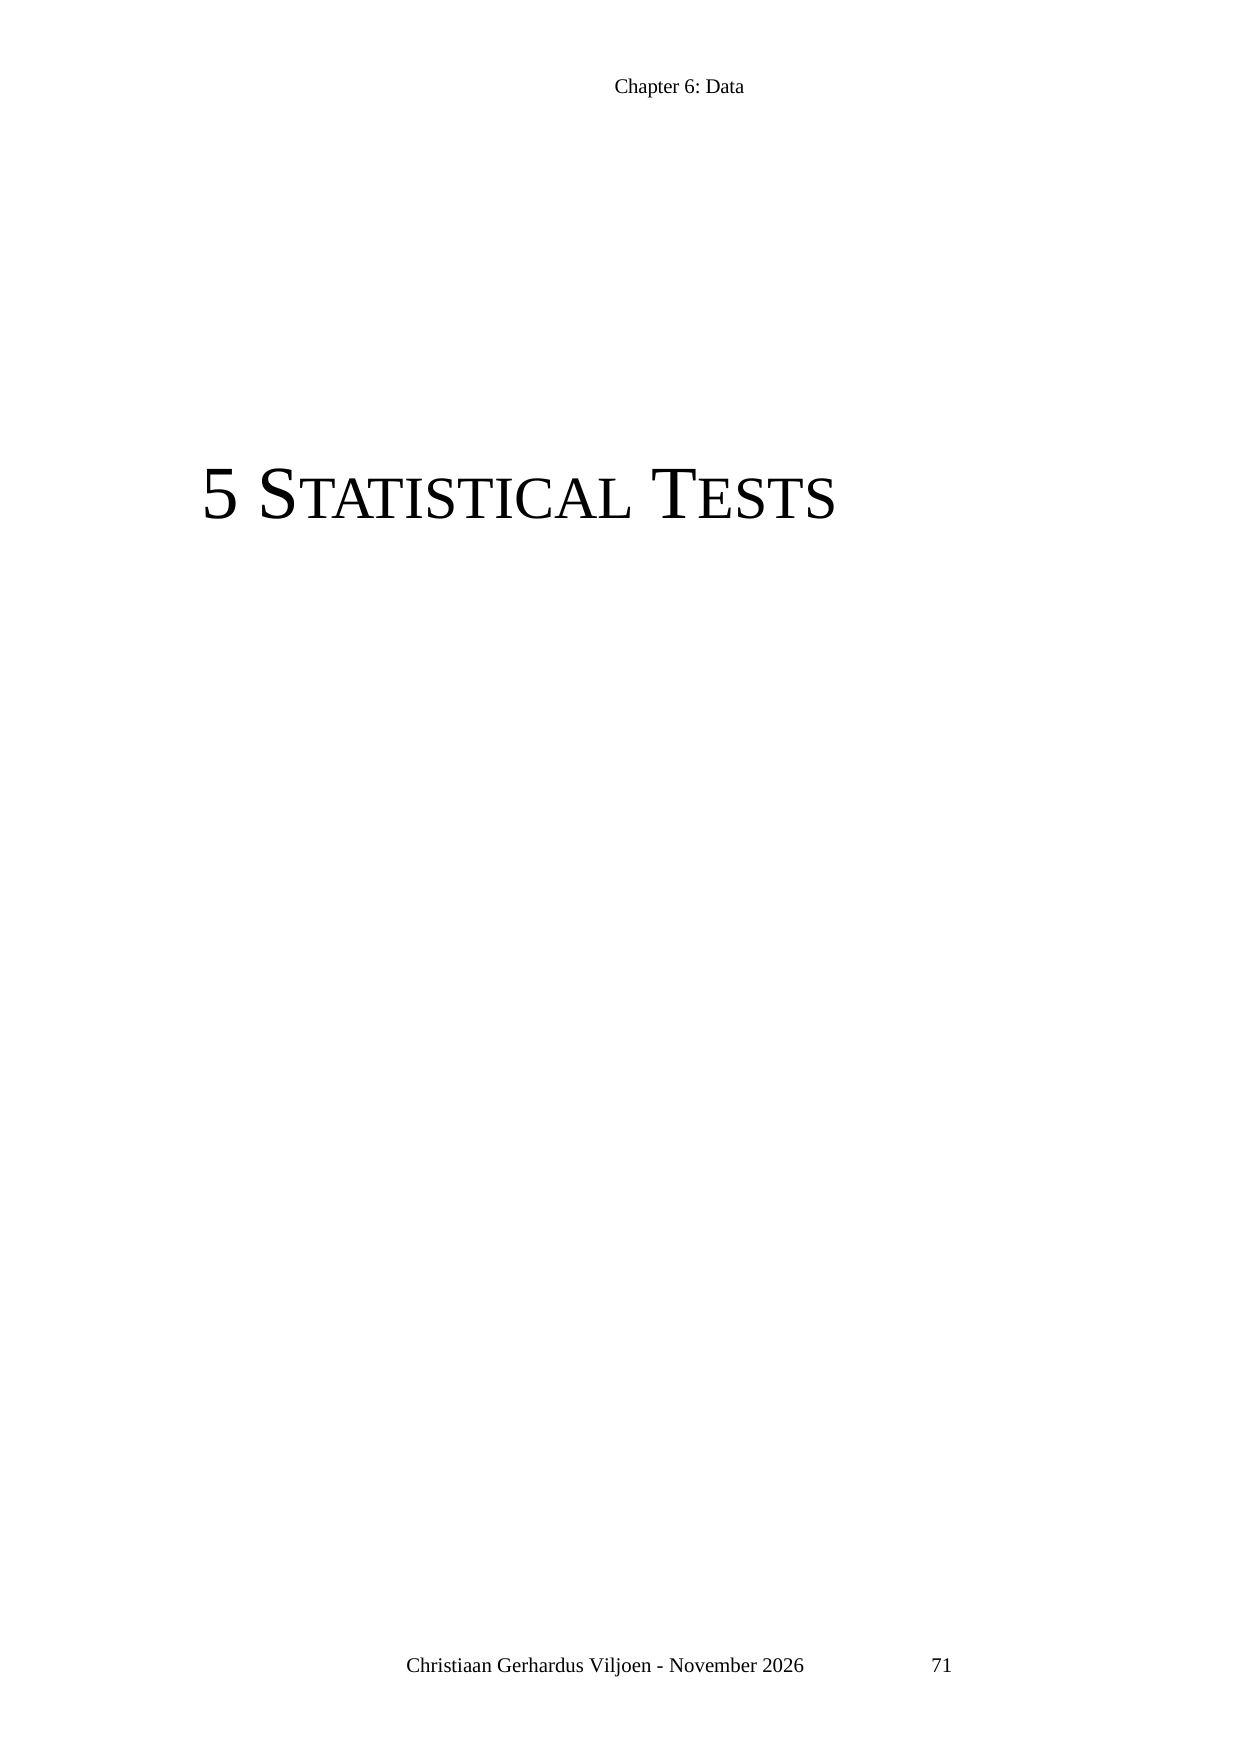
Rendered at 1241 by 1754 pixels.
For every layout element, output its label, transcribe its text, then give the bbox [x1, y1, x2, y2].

subtitle Statistical Tests [201, 448, 1122, 534]
